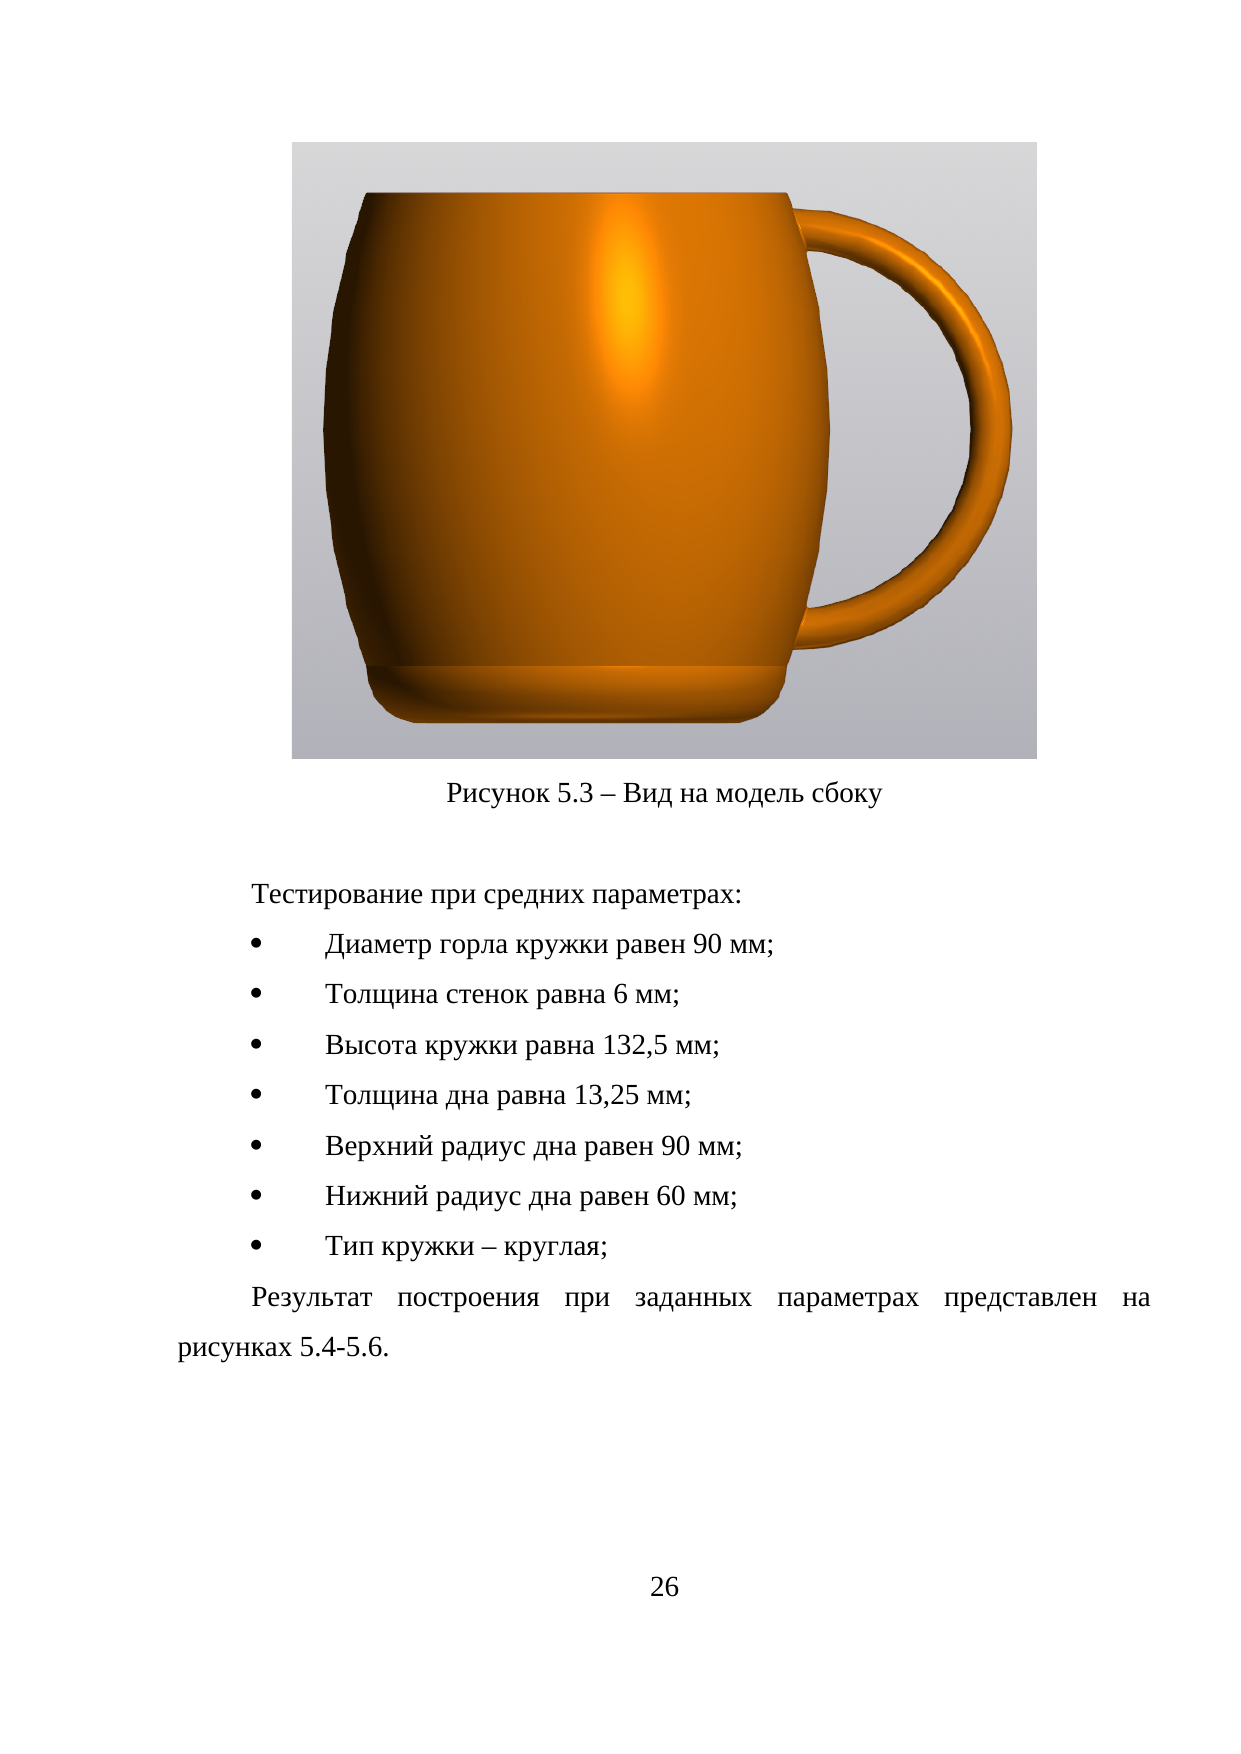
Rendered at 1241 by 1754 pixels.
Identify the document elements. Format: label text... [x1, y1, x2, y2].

text Рисунок 5.3 – Вид на модель сбоку [177, 775, 1152, 809]
list Нижний радиус дна равен 60 мм; [177, 1178, 1152, 1212]
list Толщина дна равна 13,25 мм; [177, 1077, 1152, 1111]
picture [291, 142, 1037, 759]
text Результат построения при заданных параметрах представлен на рисунках 5.4-5.6. [177, 1279, 1152, 1363]
list Диаметр горла кружки равен 90 мм; [177, 926, 1152, 960]
list Толщина стенок равна 6 мм; [177, 976, 1152, 1010]
list Верхний радиус дна равен 90 мм; [177, 1128, 1152, 1161]
list Высота кружки равна 132,5 мм; [177, 1027, 1152, 1061]
list Тип кружки – круглая; [177, 1228, 1152, 1262]
text Тестирование при средних параметрах: [177, 876, 1152, 909]
